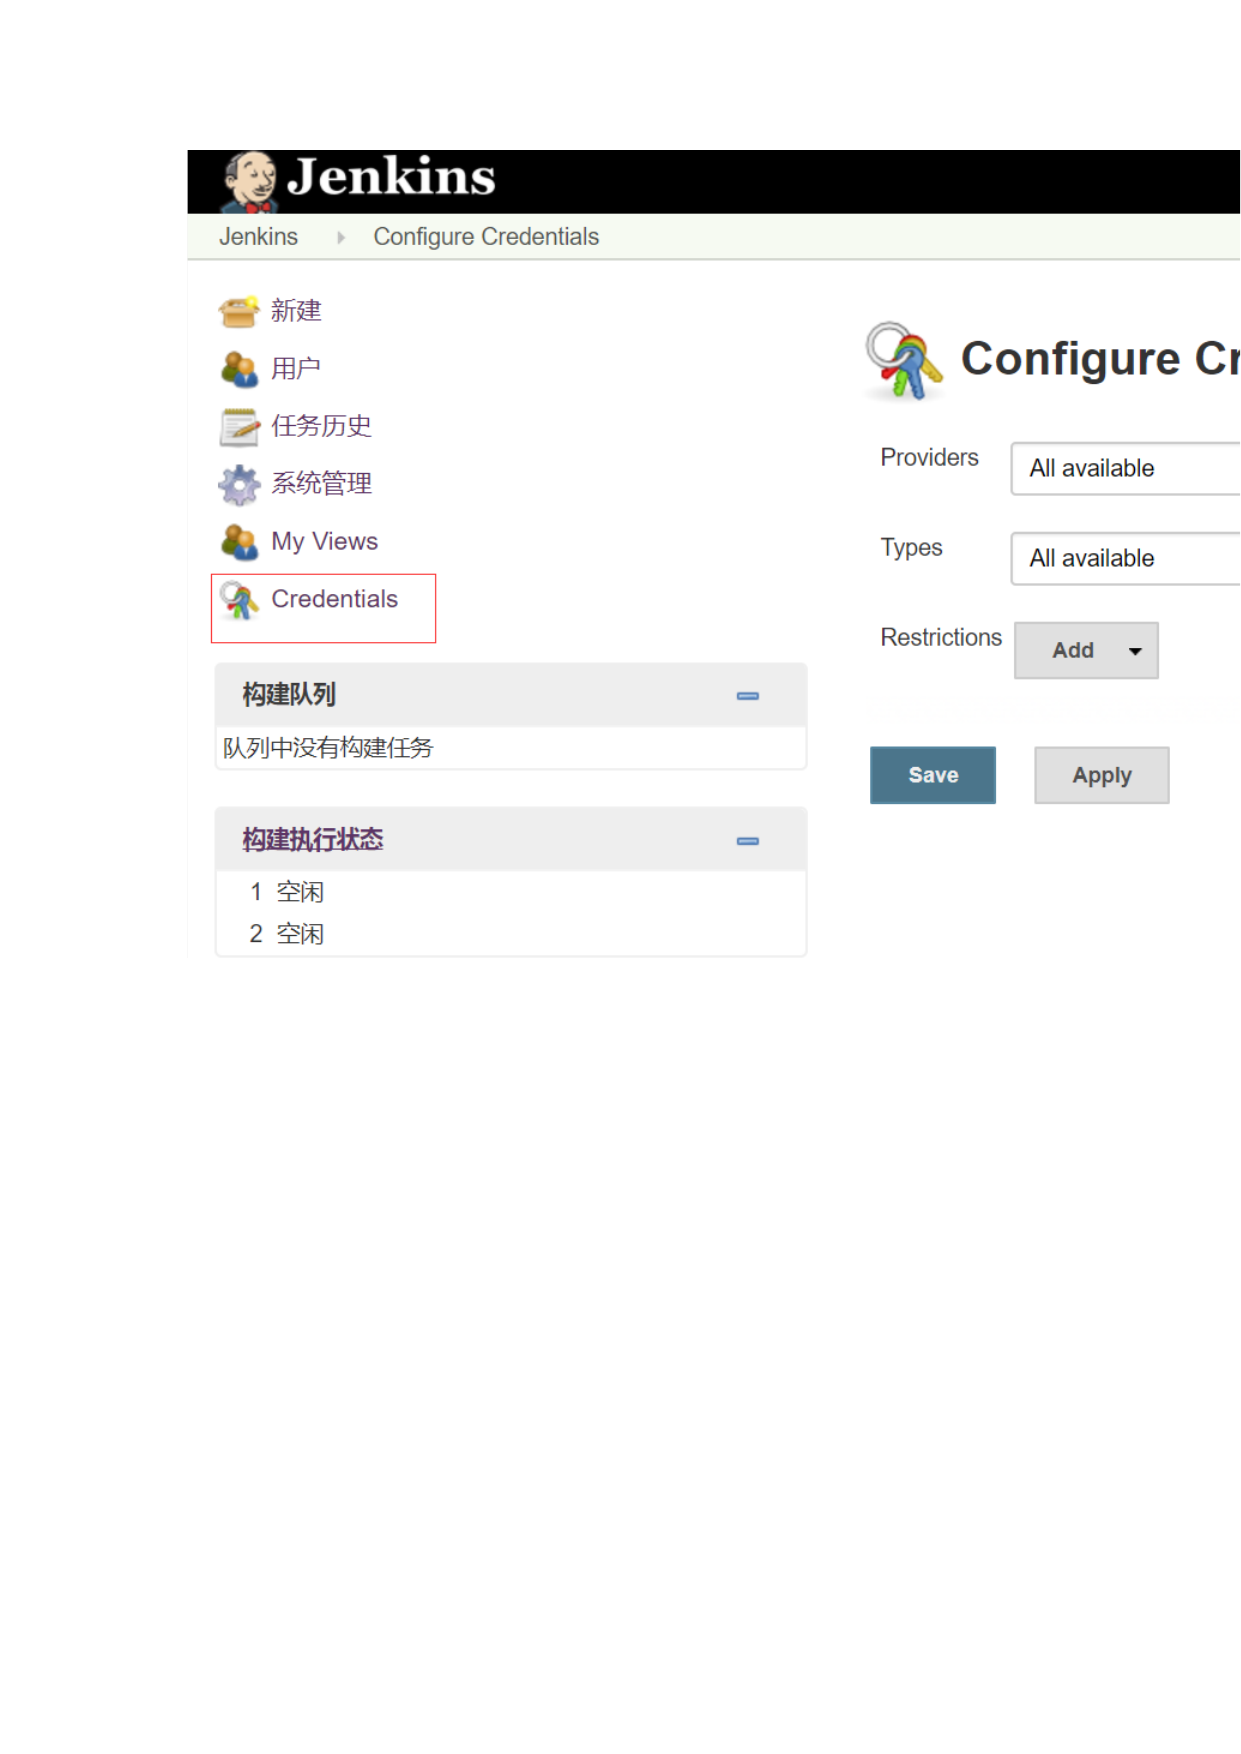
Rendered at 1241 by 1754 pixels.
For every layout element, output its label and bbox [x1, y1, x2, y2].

picture [187, 150, 1241, 959]
